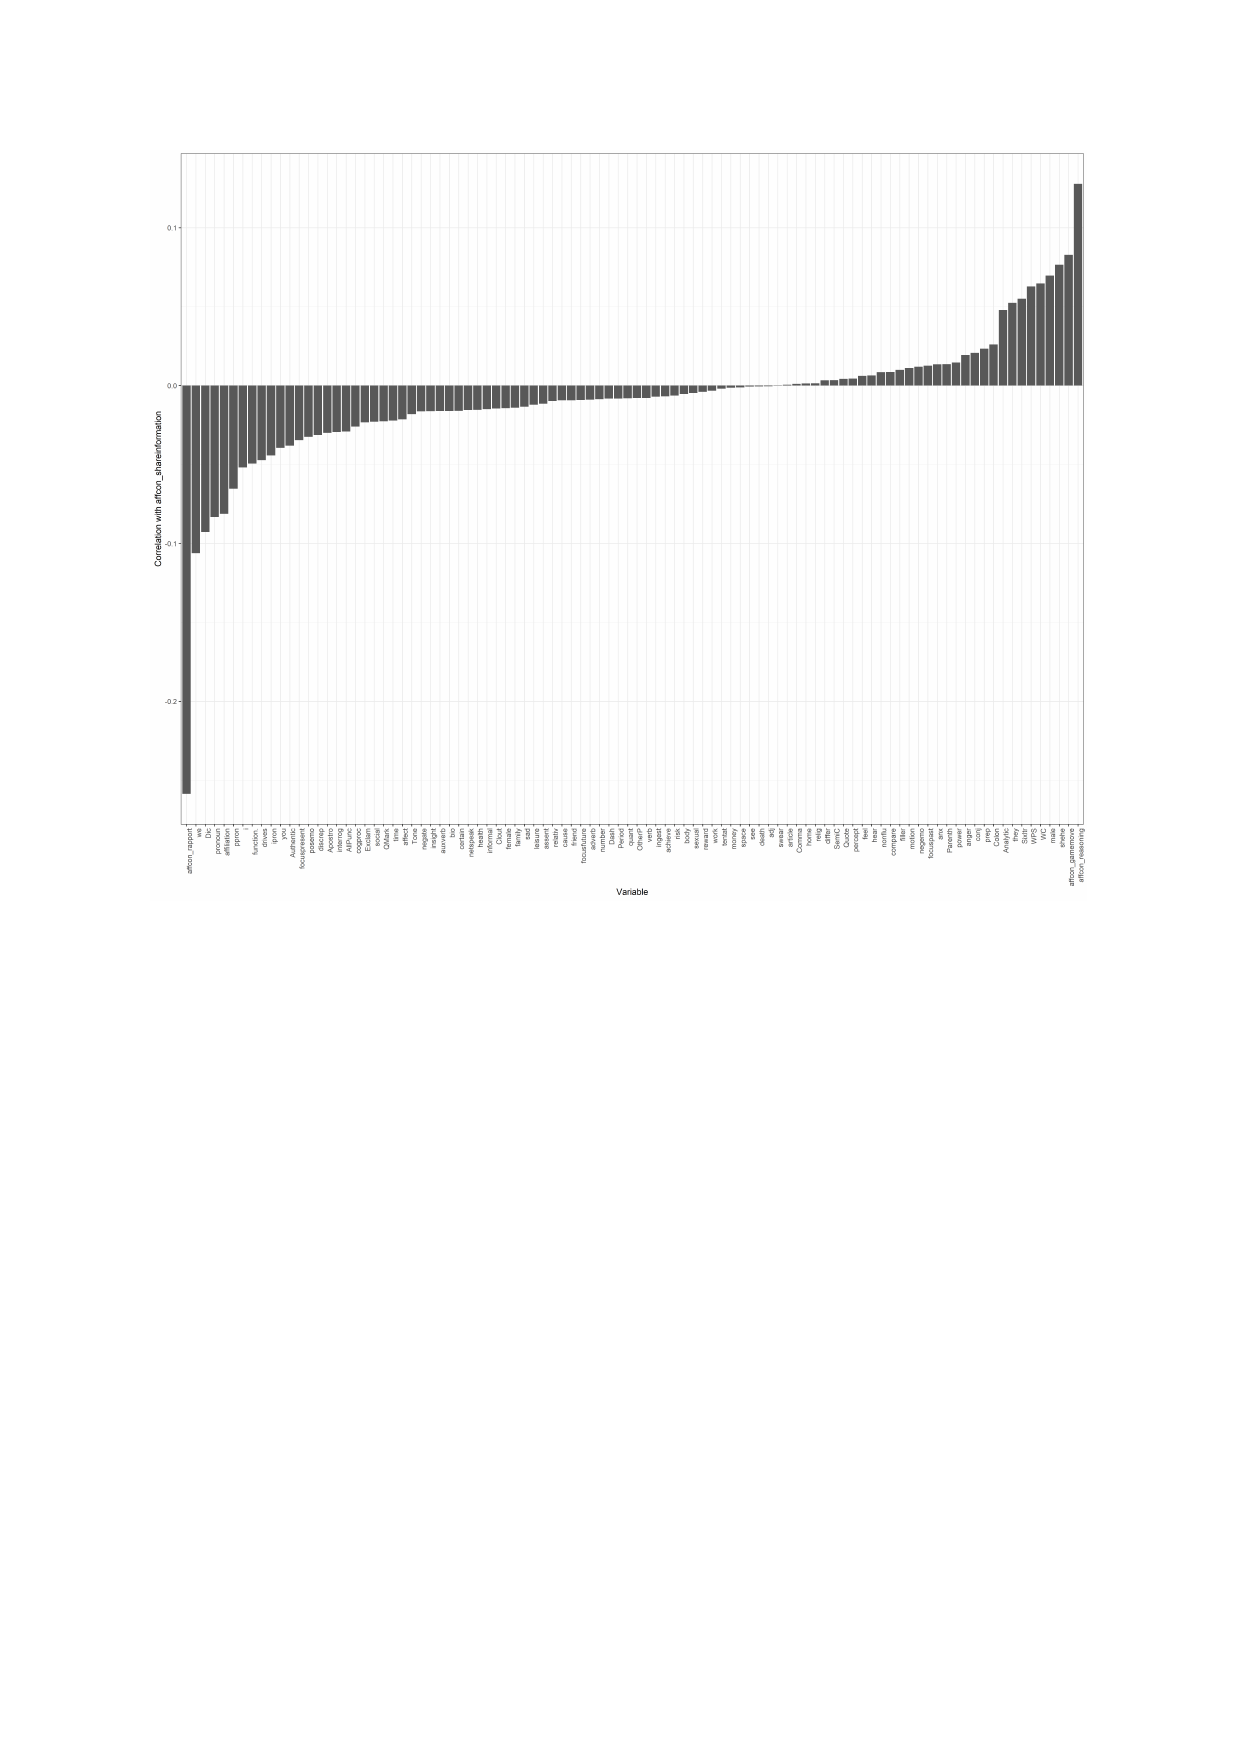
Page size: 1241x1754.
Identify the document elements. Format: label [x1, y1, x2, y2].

picture [150, 150, 1088, 901]
